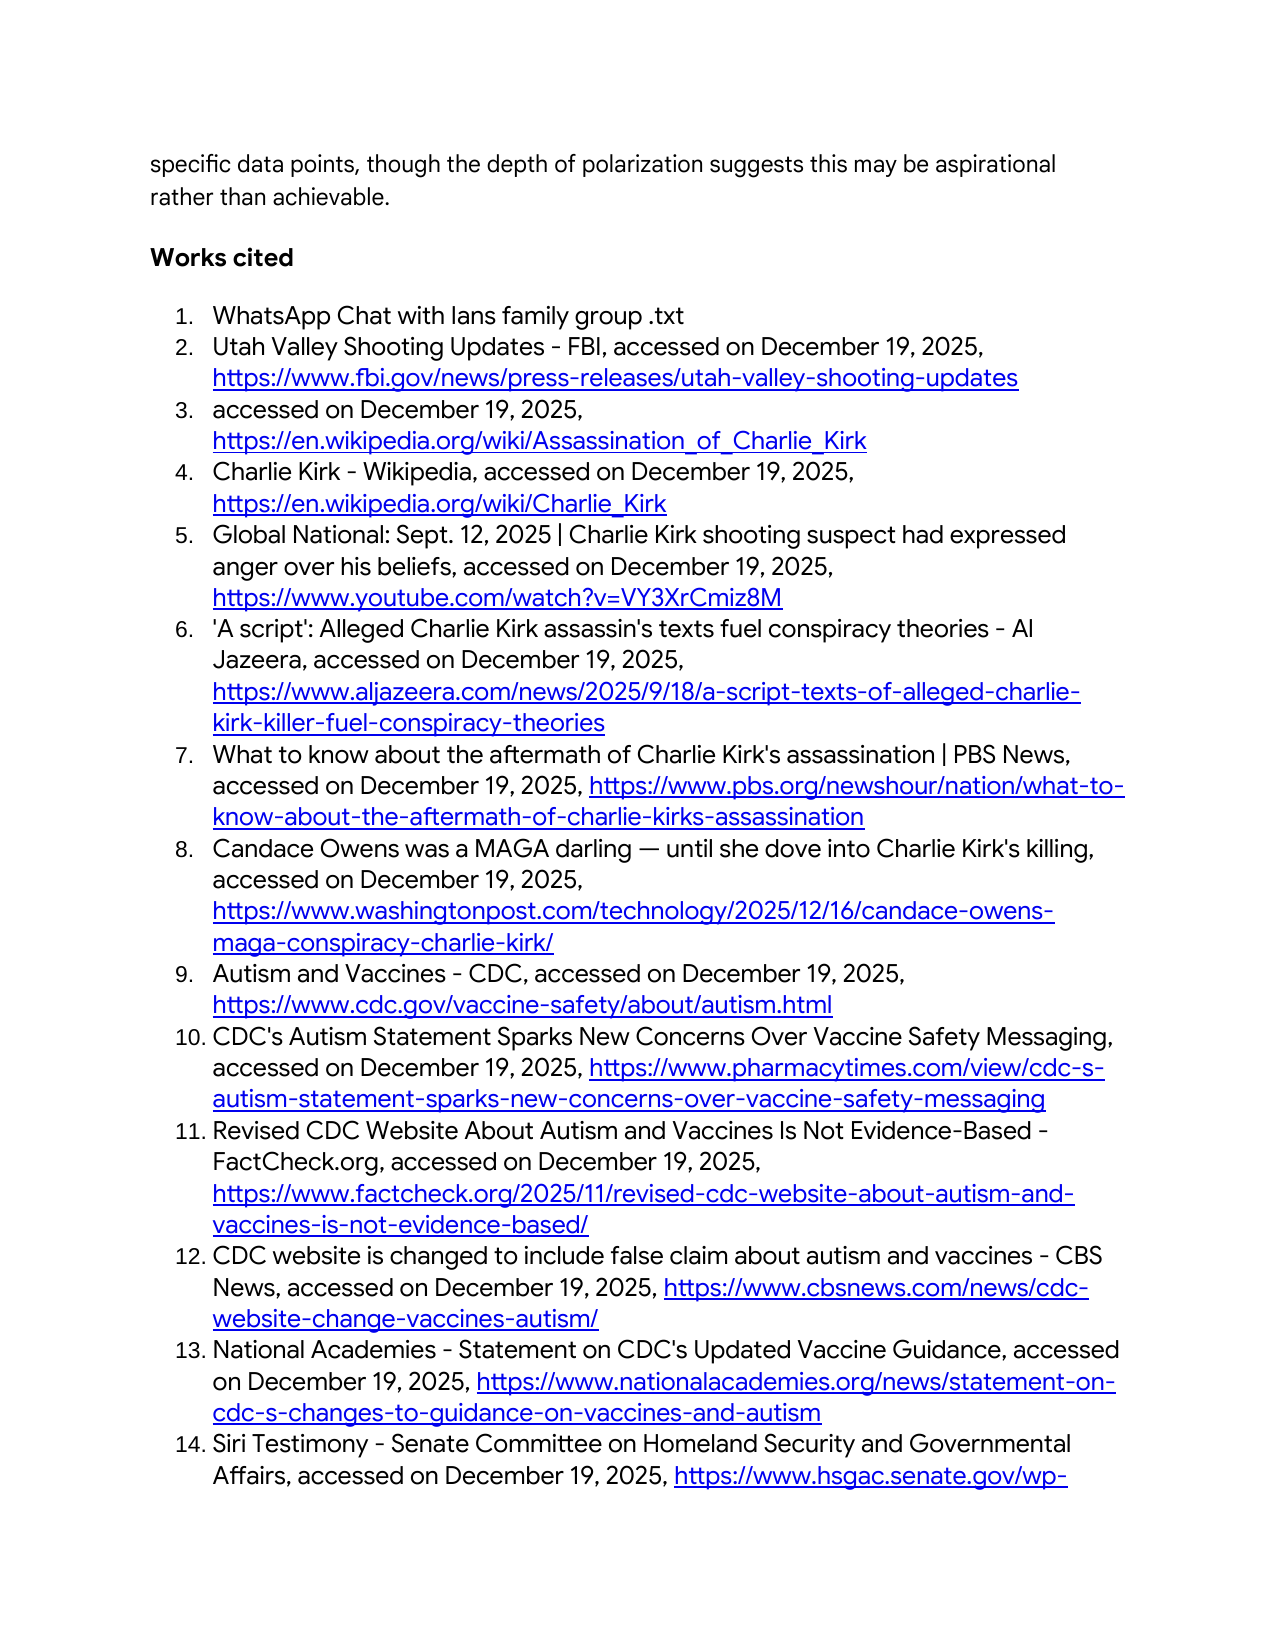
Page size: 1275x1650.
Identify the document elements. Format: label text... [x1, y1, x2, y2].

list What to know about the aftermath of Charlie Kirk's assassination | PBS News, accessed on December 19, 2025, https://www.pbs.org/newshour/nation/what-to-know-about-the-aftermath-of-charlie-kirks-assassination [175, 739, 1125, 833]
list Revised CDC Website About Autism and Vaccines Is Not Evidence-Based - FactCheck.org, accessed on December 19, 2025, https://www.factcheck.org/2025/11/revised-cdc-website-about-autism-and-vaccines-is-not-evidence-based/ [175, 1115, 1125, 1241]
list CDC website is changed to include false claim about autism and vaccines - CBS News, accessed on December 19, 2025, https://www.cbsnews.com/news/cdc-website-change-vaccines-autism/ [175, 1241, 1125, 1334]
list 'A script': Alleged Charlie Kirk assassin's texts fuel conspiracy theories - Al Jazeera, accessed on December 19, 2025, https://www.aljazeera.com/news/2025/9/18/a-script-texts-of-alleged-charlie-kirk-killer-fuel-conspiracy-theories [175, 613, 1125, 739]
list Candace Owens was a MAGA darling — until she dove into Charlie Kirk's killing, accessed on December 19, 2025, https://www.washingtonpost.com/technology/2025/12/16/candace-owens-maga-conspiracy-charlie-kirk/ [175, 833, 1125, 958]
list WhatsApp Chat with Ians family group .txt [175, 300, 1125, 331]
list CDC's Autism Statement Sparks New Concerns Over Vaccine Safety Messaging, accessed on December 19, 2025, https://www.pharmacytimes.com/view/cdc-s-autism-statement-sparks-new-concerns-over-vaccine-safety-messaging [175, 1021, 1125, 1115]
list National Academies - Statement on CDC's Updated Vaccine Guidance, accessed on December 19, 2025, https://www.nationalacademies.org/news/statement-on-cdc-s-changes-to-guidance-on-vaccines-and-autism [175, 1334, 1125, 1429]
list Global National: Sept. 12, 2025 | Charlie Kirk shooting suspect had expressed anger over his beliefs, accessed on December 19, 2025, https://www.youtube.com/watch?v=VY3XrCmiz8M [175, 519, 1125, 613]
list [175, 1429, 1125, 1491]
list Utah Valley Shooting Updates - FBI, accessed on December 19, 2025, https://www.fbi.gov/news/press-releases/utah-valley-shooting-updates [175, 331, 1125, 394]
subtitle Works cited [150, 242, 1125, 273]
list accessed on December 19, 2025, https://en.wikipedia.org/wiki/Assassination_of_Charlie_Kirk [175, 394, 1125, 457]
list Charlie Kirk - Wikipedia, accessed on December 19, 2025, https://en.wikipedia.org/wiki/Charlie_Kirk [175, 457, 1125, 519]
list Autism and Vaccines - CDC, accessed on December 19, 2025, https://www.cdc.gov/vaccine-safety/about/autism.html [175, 958, 1125, 1021]
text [150, 150, 1125, 211]
